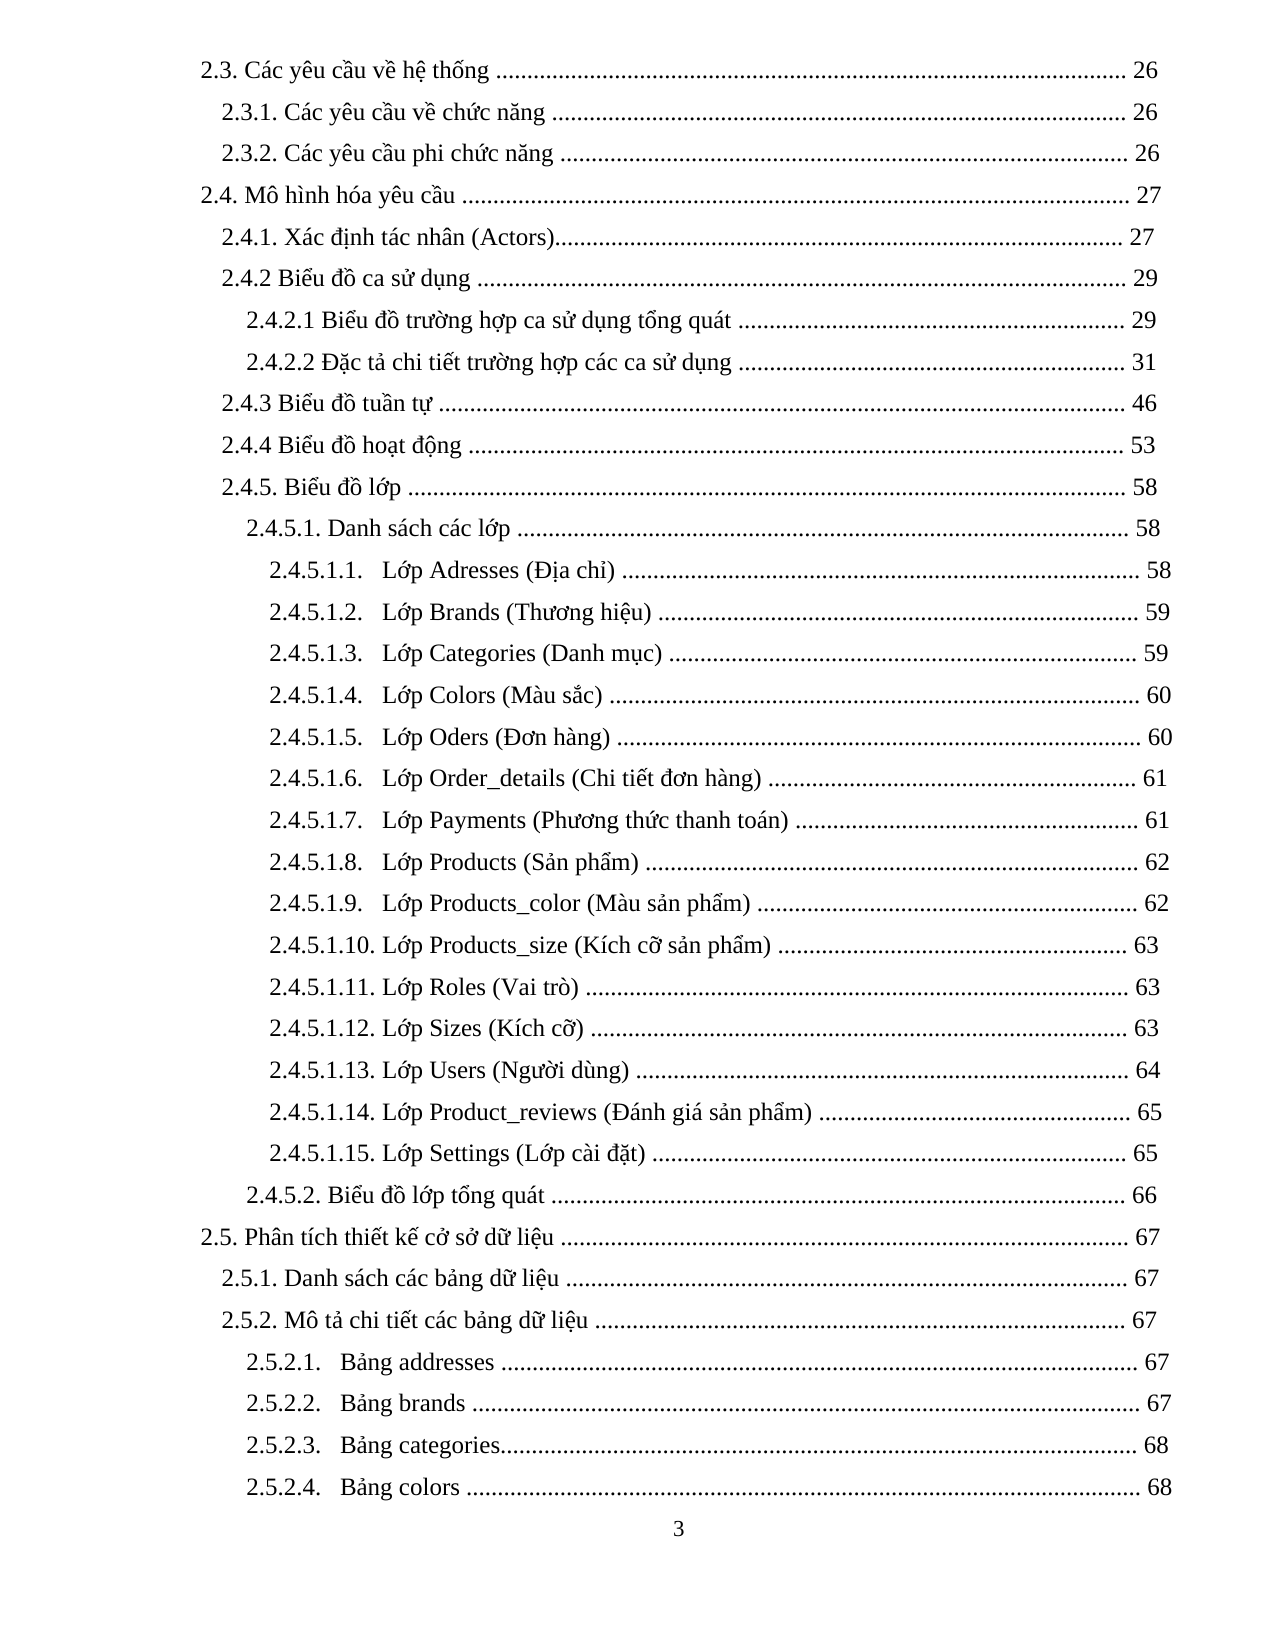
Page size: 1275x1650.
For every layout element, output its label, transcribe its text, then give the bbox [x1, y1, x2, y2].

text 2.4. Mô hình hóa yêu cầu ........................................................................................................... 27 [200, 180, 1174, 209]
text 2.4.1. Xác định tác nhân (Actors)........................................................................................... 27 [221, 222, 1174, 250]
list Các yêu cầu về chức năng ............................................................................................ 26 [221, 97, 1174, 125]
list Lớp Oders (Đơn hàng) .................................................................................... 60 [269, 722, 1174, 750]
list Biểu đồ trường hợp ca sử dụng tổng quát .............................................................. 29 [246, 305, 1174, 334]
list Các yêu cầu phi chức năng ........................................................................................... 26 [221, 138, 1174, 167]
list Bảng categories...................................................................................................... 68 [246, 1430, 1174, 1459]
list Lớp Order_details (Chi tiết đơn hàng) ........................................................... 61 [269, 763, 1174, 792]
list Lớp Products_size (Kích cỡ sản phẩm) ........................................................ 63 [269, 930, 1174, 959]
list Các yêu cầu về hệ thống ..................................................................................................... 26 [200, 55, 1174, 84]
list Bảng addresses ...................................................................................................... 67 [246, 1347, 1174, 1375]
text 2.5. Phân tích thiết kế cở sở dữ liệu ........................................................................................... 67 [200, 1222, 1174, 1250]
list Lớp Colors (Màu sắc) ..................................................................................... 60 [269, 680, 1174, 709]
list Bảng brands ........................................................................................................... 67 [246, 1388, 1174, 1417]
list Đặc tả chi tiết trường hợp các ca sử dụng .............................................................. 31 [246, 347, 1174, 375]
list Biểu đồ tuần tự .............................................................................................................. 46 [221, 388, 1174, 417]
list Lớp Brands (Thương hiệu) ............................................................................. 59 [269, 597, 1174, 625]
list Lớp Roles (Vai trò) ....................................................................................... 63 [269, 972, 1174, 1000]
list Lớp Product_reviews (Đánh giá sản phẩm) .................................................. 65 [269, 1097, 1174, 1125]
list Bảng colors ............................................................................................................ 68 [246, 1472, 1174, 1500]
list Lớp Sizes (Kích cỡ) ...................................................................................... 63 [269, 1013, 1174, 1042]
text 2.4.2 Biểu đồ ca sử dụng ........................................................................................................ 29 [221, 263, 1174, 292]
text 2.4.5.1. Danh sách các lớp .................................................................................................. 58 [246, 513, 1174, 542]
list Lớp Products (Sản phẩm) ............................................................................... 62 [269, 847, 1174, 875]
list Biểu đồ hoạt động ......................................................................................................... 53 [221, 430, 1174, 459]
list Danh sách các bảng dữ liệu .......................................................................................... 67 [221, 1263, 1174, 1292]
list Lớp Categories (Danh mục) ........................................................................... 59 [269, 638, 1174, 667]
text 2.4.5.2. Biểu đồ lớp tổng quát ............................................................................................ 66 [246, 1180, 1174, 1209]
text 2.4.5. Biểu đồ lớp ................................................................................................................... 58 [221, 472, 1174, 500]
list Lớp Settings (Lớp cài đặt) ............................................................................ 65 [269, 1138, 1174, 1167]
list Lớp Adresses (Địa chỉ) ................................................................................... 58 [269, 555, 1174, 584]
list Lớp Payments (Phương thức thanh toán) ....................................................... 61 [269, 805, 1174, 834]
list Lớp Users (Người dùng) ............................................................................... 64 [269, 1055, 1174, 1084]
list Mô tả chi tiết các bảng dữ liệu ..................................................................................... 67 [221, 1305, 1174, 1334]
list Lớp Products_color (Màu sản phẩm) ............................................................. 62 [269, 888, 1174, 917]
